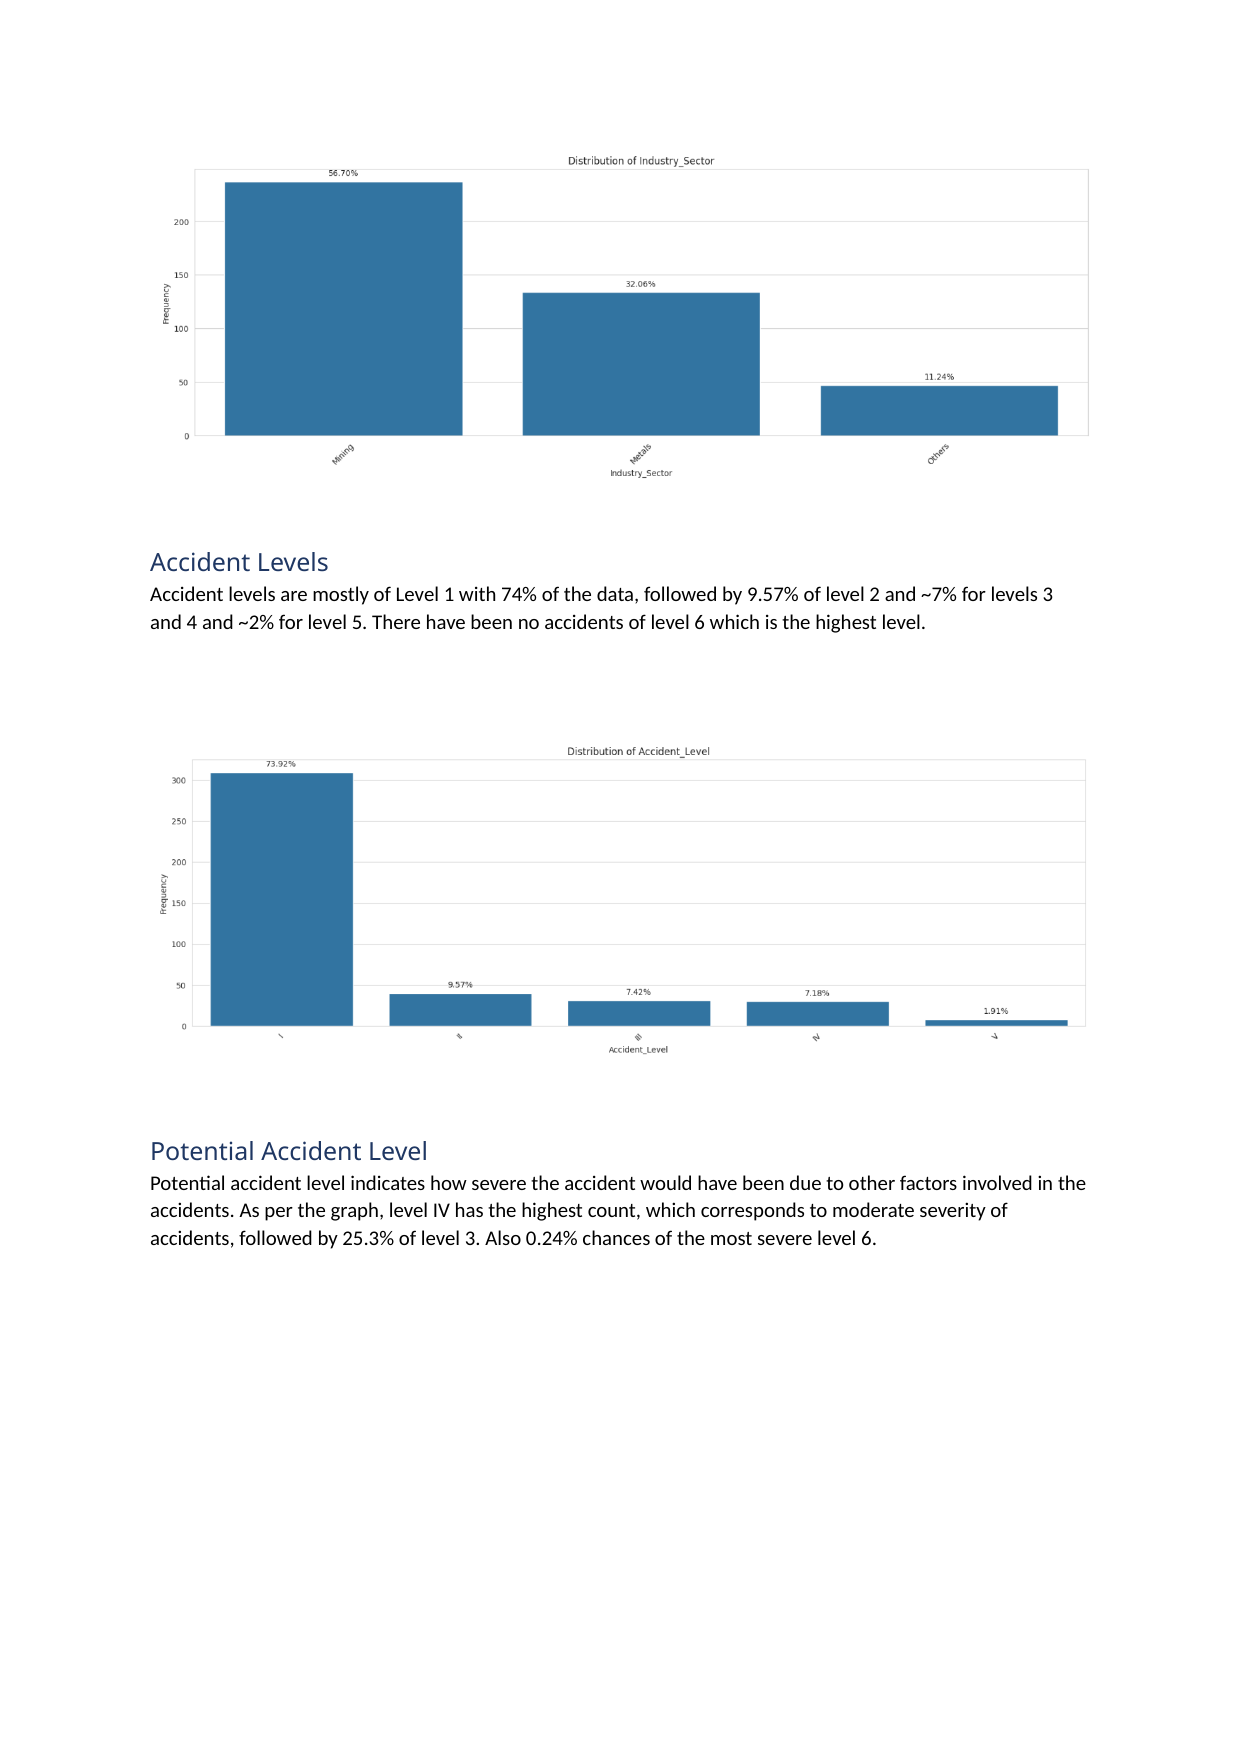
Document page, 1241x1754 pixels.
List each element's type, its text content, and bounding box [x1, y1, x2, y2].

picture [150, 150, 1091, 482]
picture [150, 741, 1091, 1071]
subtitle Potential Accident Level [150, 1133, 1090, 1167]
subtitle Accident Levels [150, 545, 1090, 579]
text Accident levels are mostly of Level 1 with 74% of the data, followed by 9.57% of level 2 and ~7% for levels 3 and 4 and ~2% for level 5. There have been no accidents of level 6 which is the highest level. [150, 582, 1090, 634]
text Potential accident level indicates how severe the accident would have been due to other factors involved in the accidents. As per the graph, level IV has the highest count, which corresponds to moderate severity of accidents, followed by 25.3% of level 3. Also 0.24% chances of the most severe level 6. [150, 1170, 1090, 1250]
